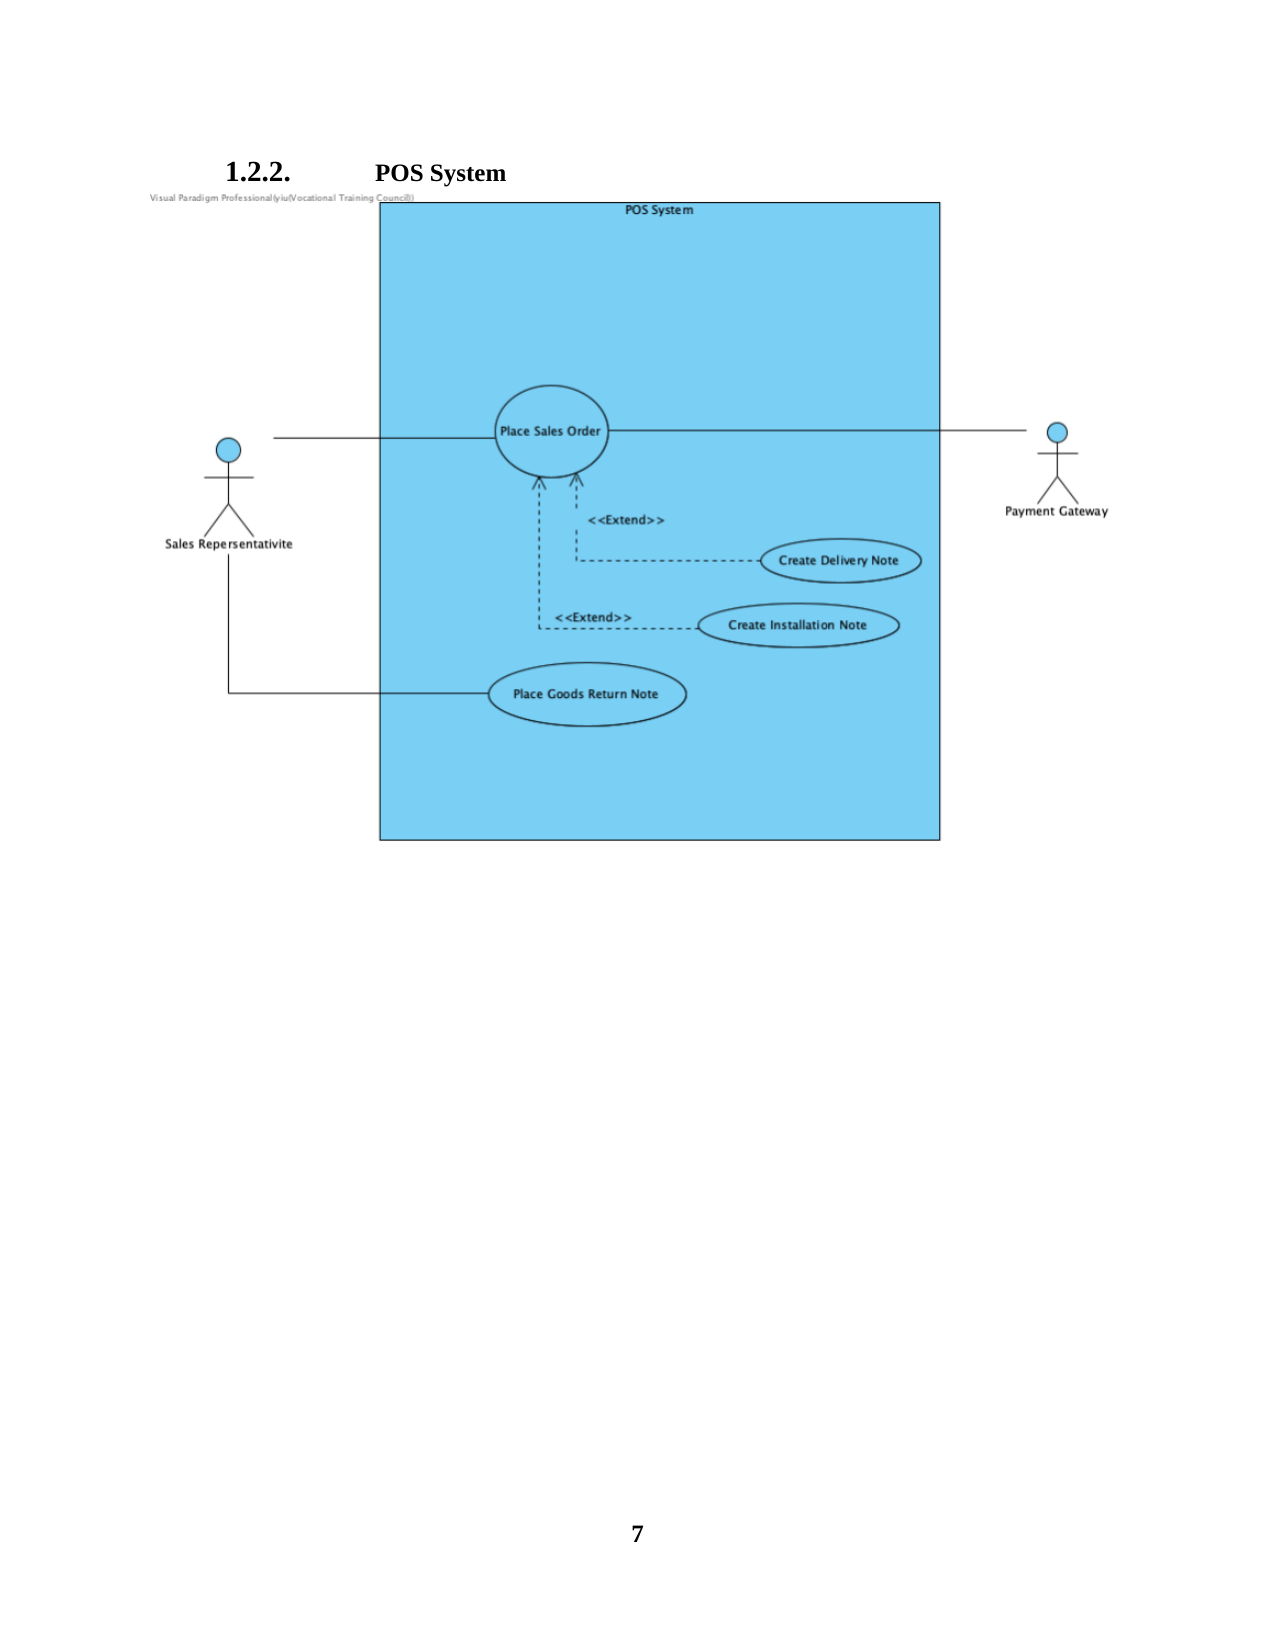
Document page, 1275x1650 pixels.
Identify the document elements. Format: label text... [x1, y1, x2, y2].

subtitle POS System [225, 154, 1125, 188]
picture [150, 190, 1125, 855]
